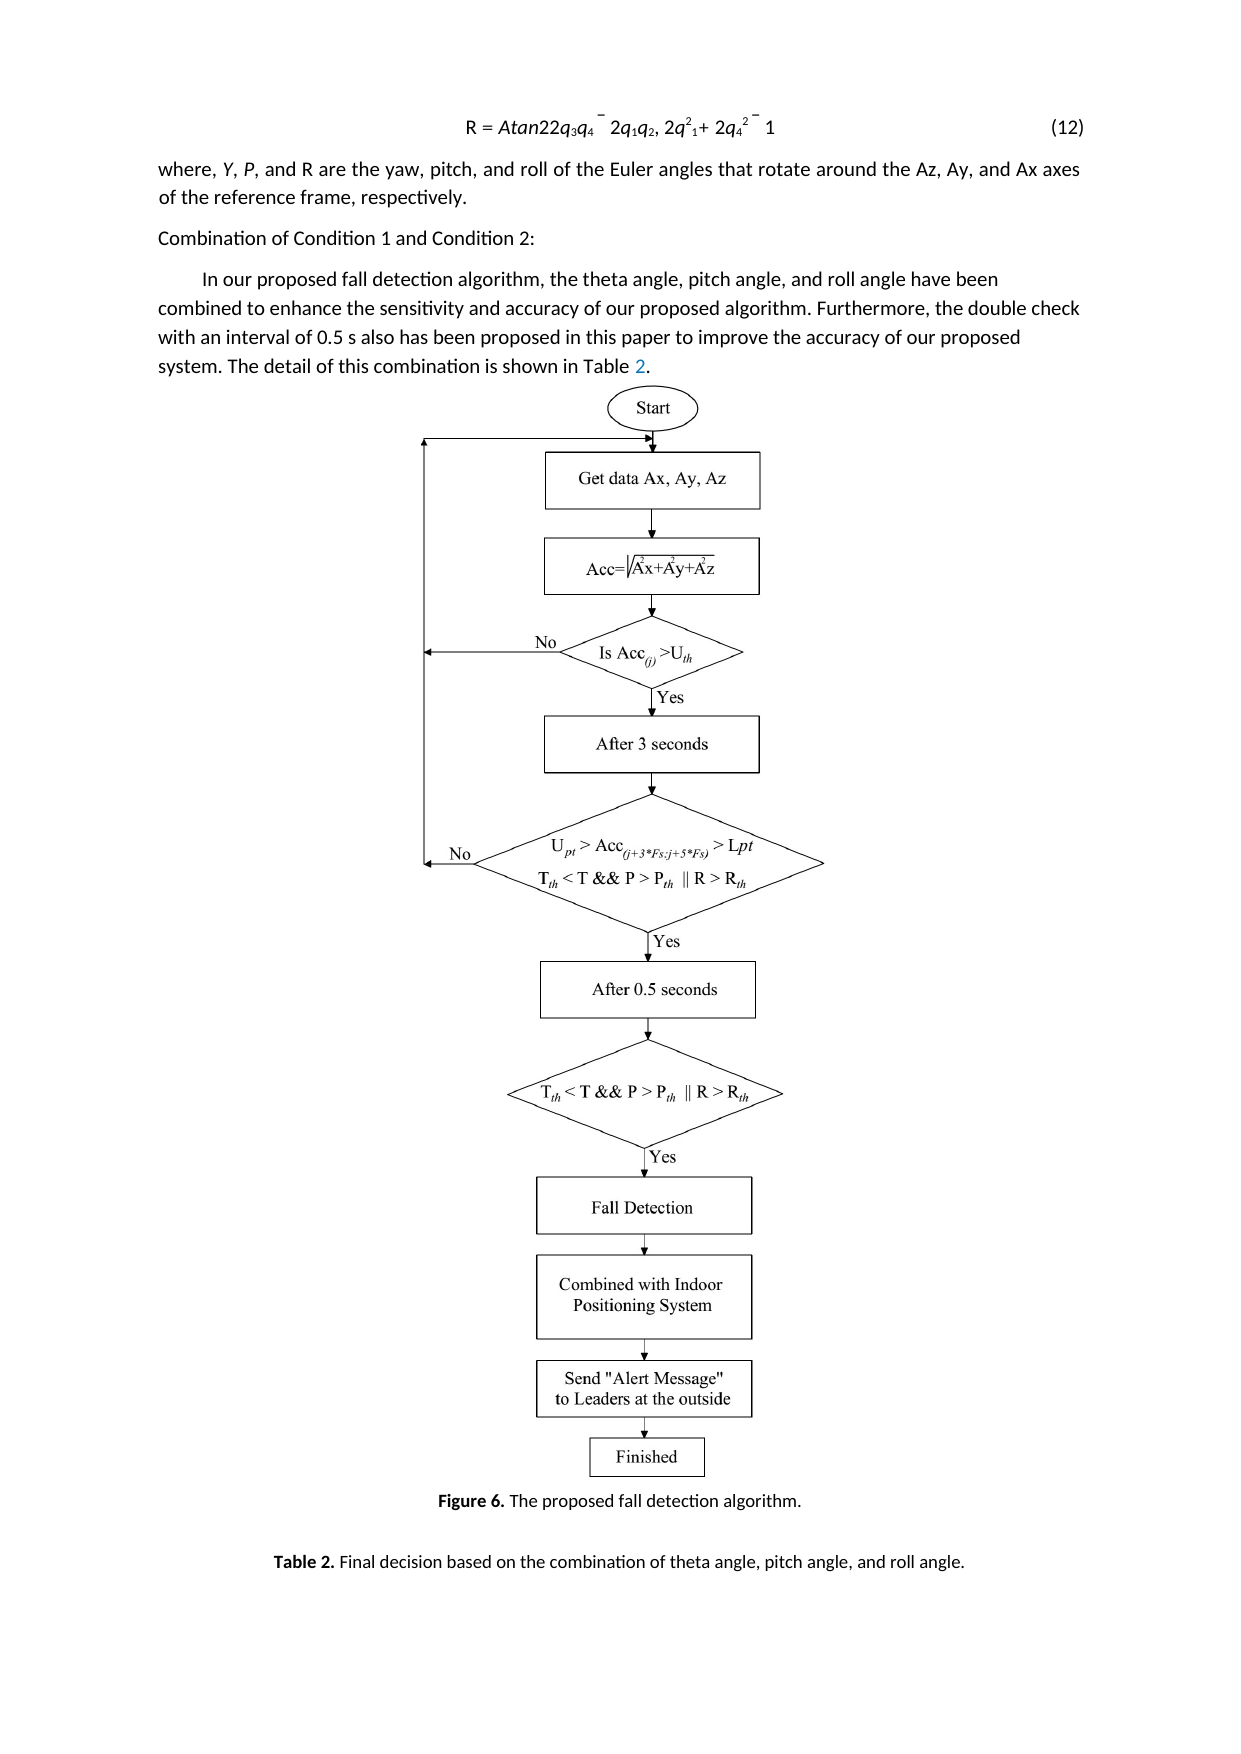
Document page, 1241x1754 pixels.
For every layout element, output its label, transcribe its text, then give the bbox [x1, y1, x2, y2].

text Figure 6. The proposed fall detection algorithm. [157, 1490, 1083, 1513]
text R = Atan22q3q4 − 2q1q2, 2q21+ 2q42 − 1 (12) [157, 103, 1084, 142]
text Table 2. Final decision based on the combination of theta angle, pitch angle, and roll angle. [157, 1551, 1083, 1574]
text Combination of Condition 1 and Condition 2: [158, 225, 1083, 250]
text where, Y, P, and R are the yaw, pitch, and roll of the Euler angles that rotate around the Az, Ay, and Ax axes of the reference frame, respectively. [158, 156, 1083, 210]
text In our proposed fall detection algorithm, the theta angle, pitch angle, and roll angle have been combined to enhance the sensitivity and accuracy of our proposed algorithm. Furthermore, the double check with an interval of 0.5 s also has been proposed in this paper to improve the accuracy of our proposed system. The detail of this combination is shown in Table 2. [158, 266, 1084, 379]
picture [421, 382, 829, 1480]
